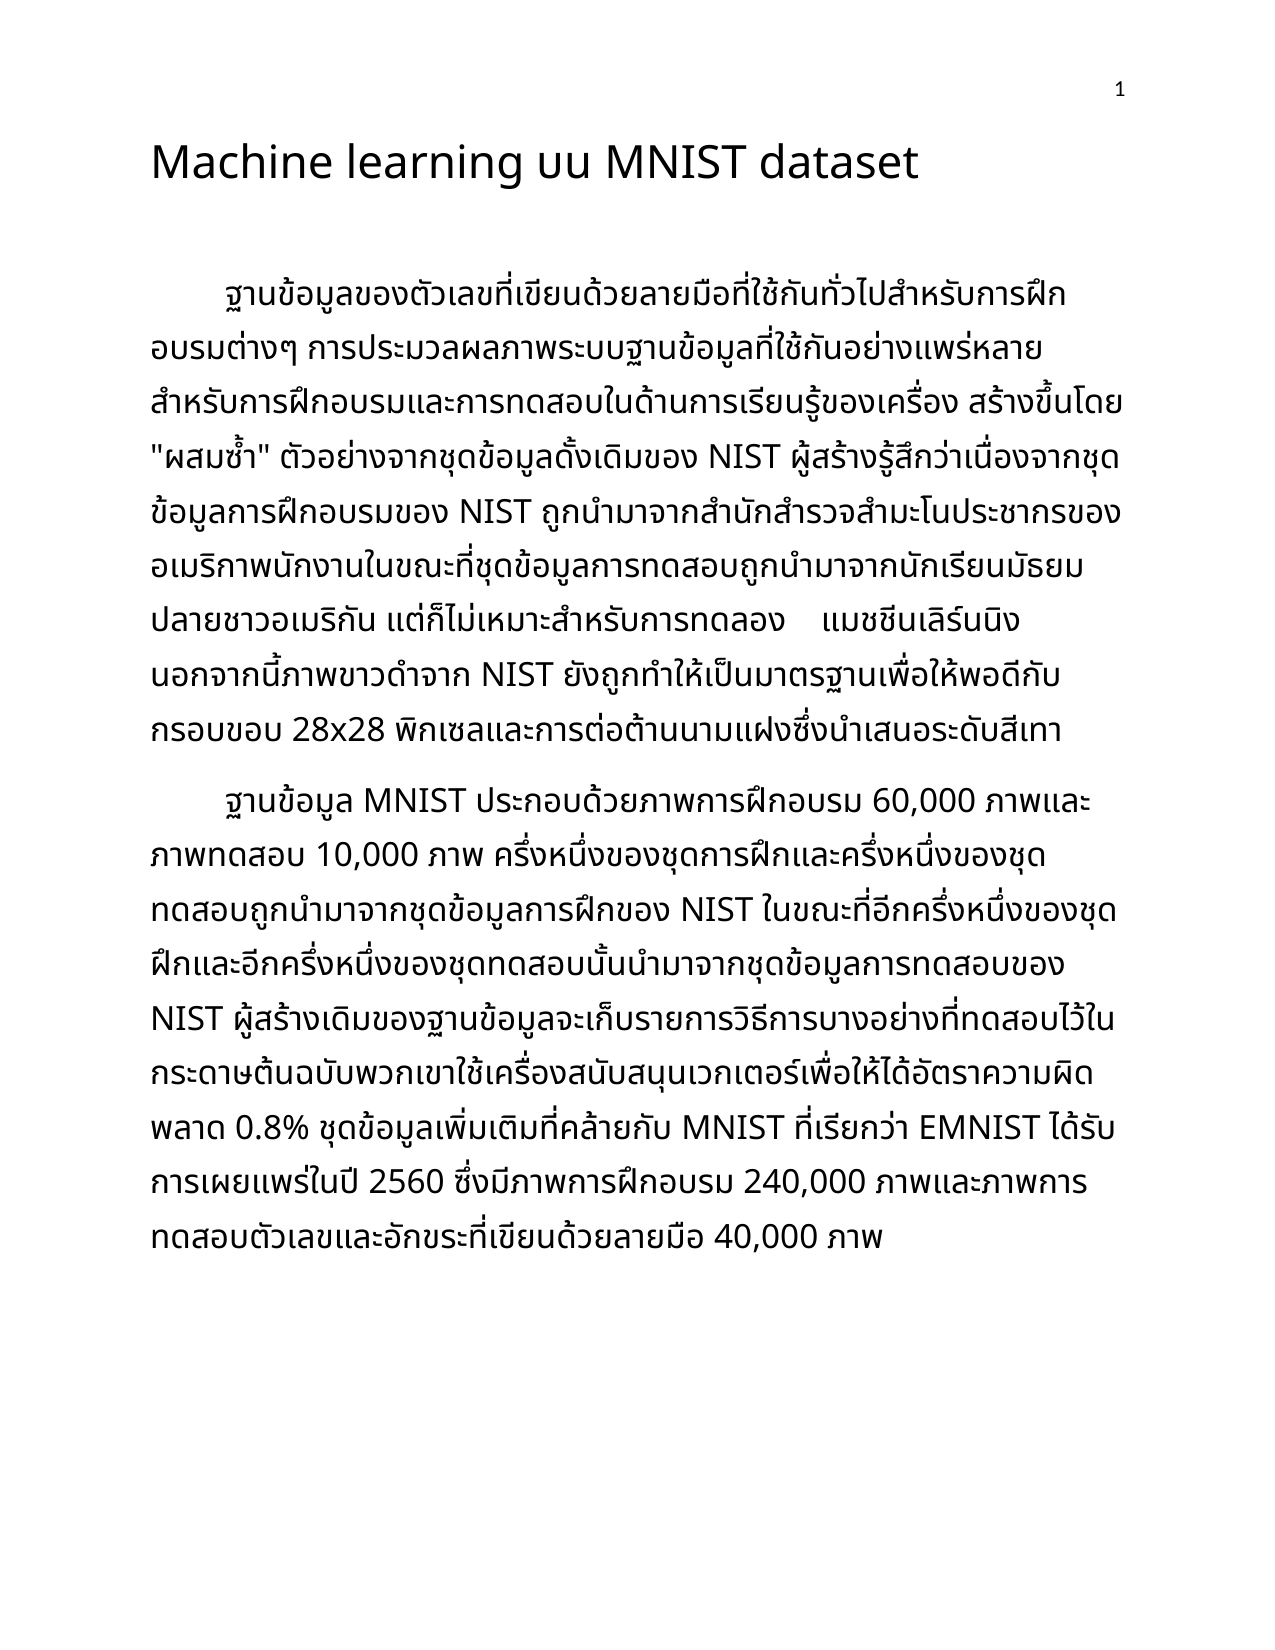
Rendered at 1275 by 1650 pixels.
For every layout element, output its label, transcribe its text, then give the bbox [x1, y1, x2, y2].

text ฐานข้อมูล MNIST ประกอบด้วยภาพการฝึกอบรม 60,000 ภาพและภาพทดสอบ 10,000 ภาพ ครึ่งหนึ่งของชุดการฝึกและครึ่งหนึ่งของชุดทดสอบถูกนำมาจากชุดข้อมูลการฝึกของ NIST ในขณะที่อีกครึ่งหนึ่งของชุดฝึกและอีกครึ่งหนึ่งของชุดทดสอบนั้นนำมาจากชุดข้อมูลการทดสอบของ NIST ผู้สร้างเดิมของฐานข้อมูลจะเก็บรายการวิธีการบางอย่างที่ทดสอบไว้ในกระดาษต้นฉบับพวกเขาใช้เครื่องสนับสนุนเวกเตอร์เพื่อให้ได้อัตราความผิดพลาด 0.8% ชุดข้อมูลเพิ่มเติมที่คล้ายกับ MNIST ที่เรียกว่า EMNIST ได้รับการเผยแพร่ในปี 2560 ซึ่งมีภาพการฝึกอบรม 240,000 ภาพและภาพการทดสอบตัวเลขและอักขระที่เขียนด้วยลายมือ 40,000 ภาพ [150, 777, 1125, 1263]
text ฐานข้อมูลของตัวเลขที่เขียนด้วยลายมือที่ใช้กันทั่วไปสำหรับการฝึกอบรมต่างๆ การประมวลผลภาพระบบฐานข้อมูลที่ใช้กันอย่างแพร่หลายสำหรับการฝึกอบรมและการทดสอบในด้านการเรียนรู้ของเครื่อง สร้างขึ้นโดย "ผสมซ้ำ" ตัวอย่างจากชุดข้อมูลดั้งเดิมของ NIST ผู้สร้างรู้สึกว่าเนื่องจากชุดข้อมูลการฝึกอบรมของ NIST ถูกนำมาจากสำนักสำรวจสำมะโนประชากรของอเมริกาพนักงานในขณะที่ชุดข้อมูลการทดสอบถูกนำมาจากนักเรียนมัธยมปลายชาวอเมริกัน แต่ก็ไม่เหมาะสำหรับการทดลอง แมชชีนเลิร์นนิงนอกจากนี้ภาพขาวดำจาก NIST ยังถูกทำให้เป็นมาตรฐานเพื่อให้พอดีกับกรอบขอบ 28x28 พิกเซลและการต่อต้านนามแฝงซึ่งนำเสนอระดับสีเทา [150, 270, 1125, 756]
text Machine learning บน MNIST dataset [150, 130, 1125, 199]
